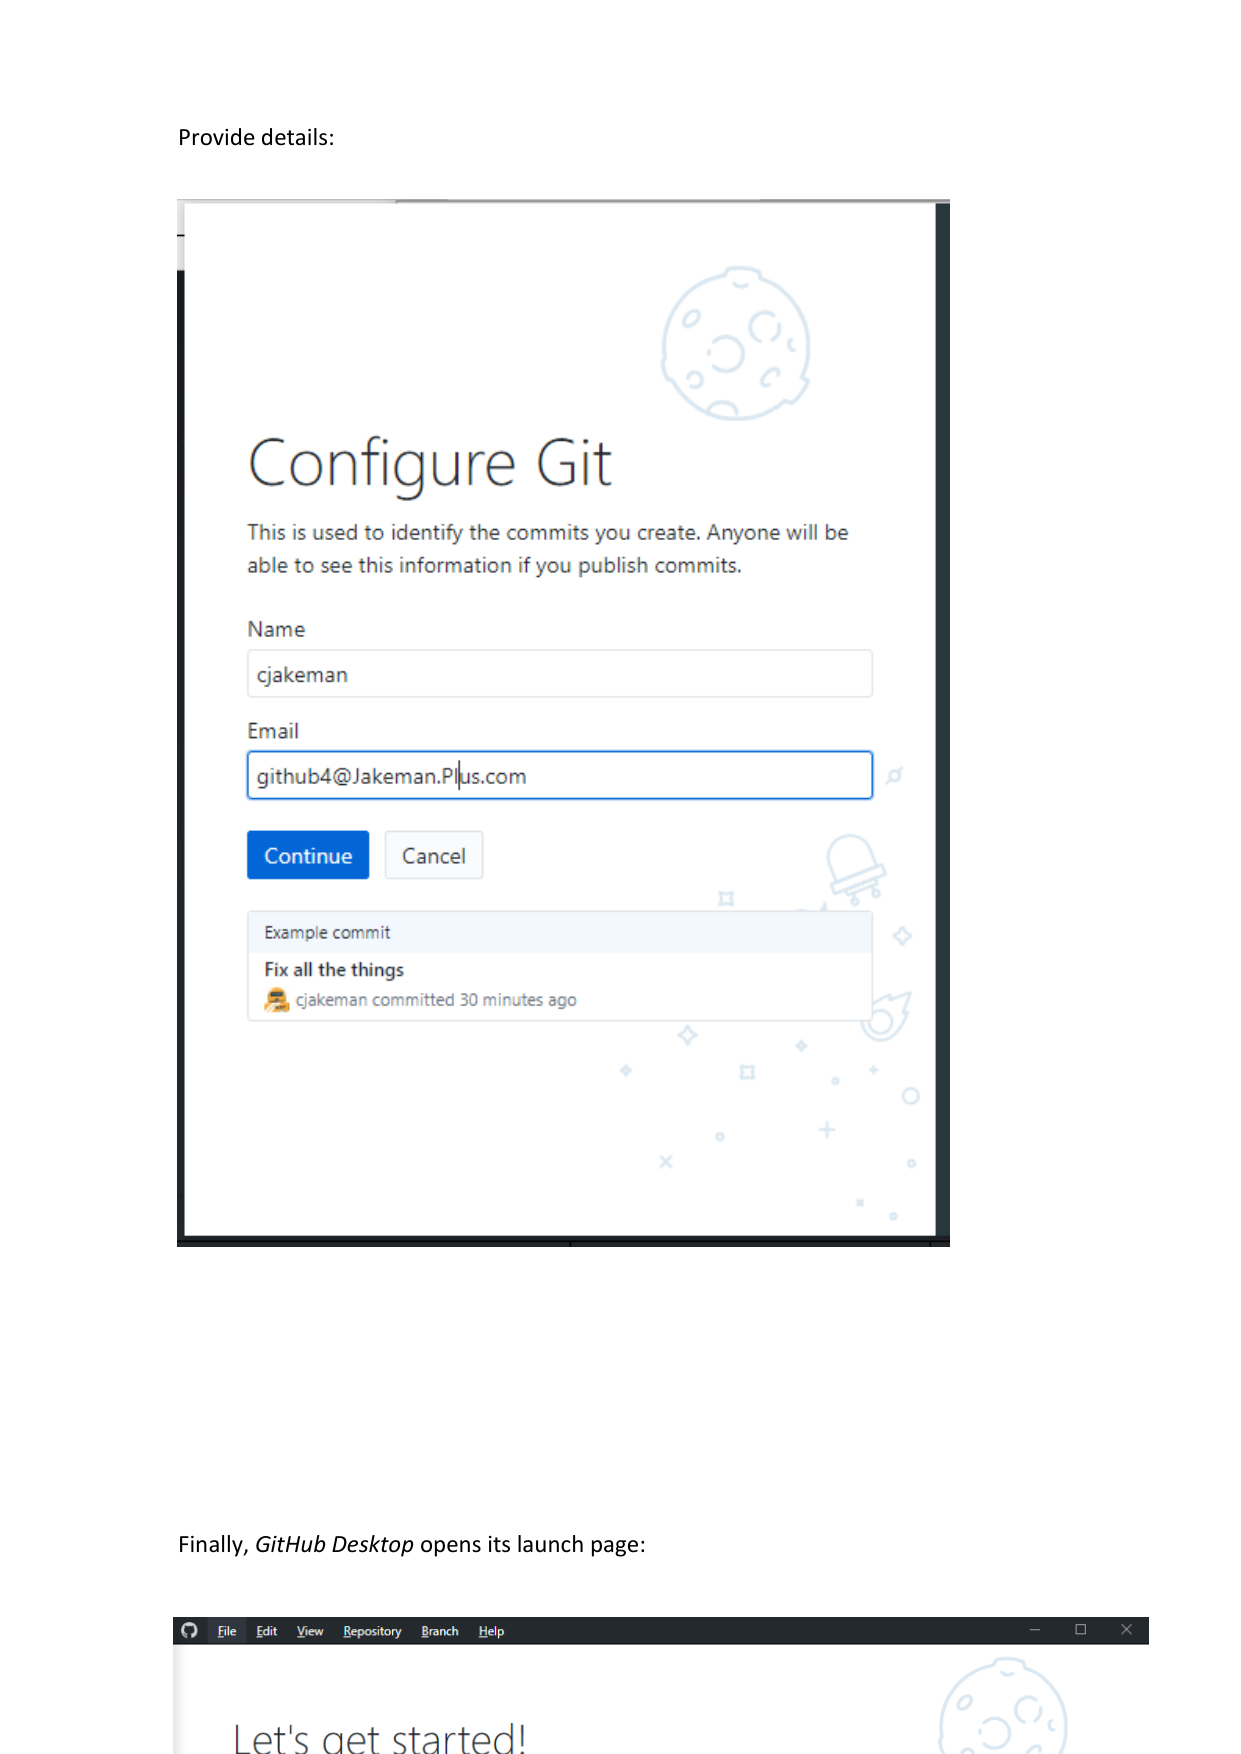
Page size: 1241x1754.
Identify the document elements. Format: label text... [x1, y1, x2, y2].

picture [177, 199, 950, 1247]
text Provide details: [178, 118, 1063, 151]
text Finally, GitHub Desktop opens its launch page: [178, 1526, 1063, 1559]
picture [173, 1617, 1149, 1754]
